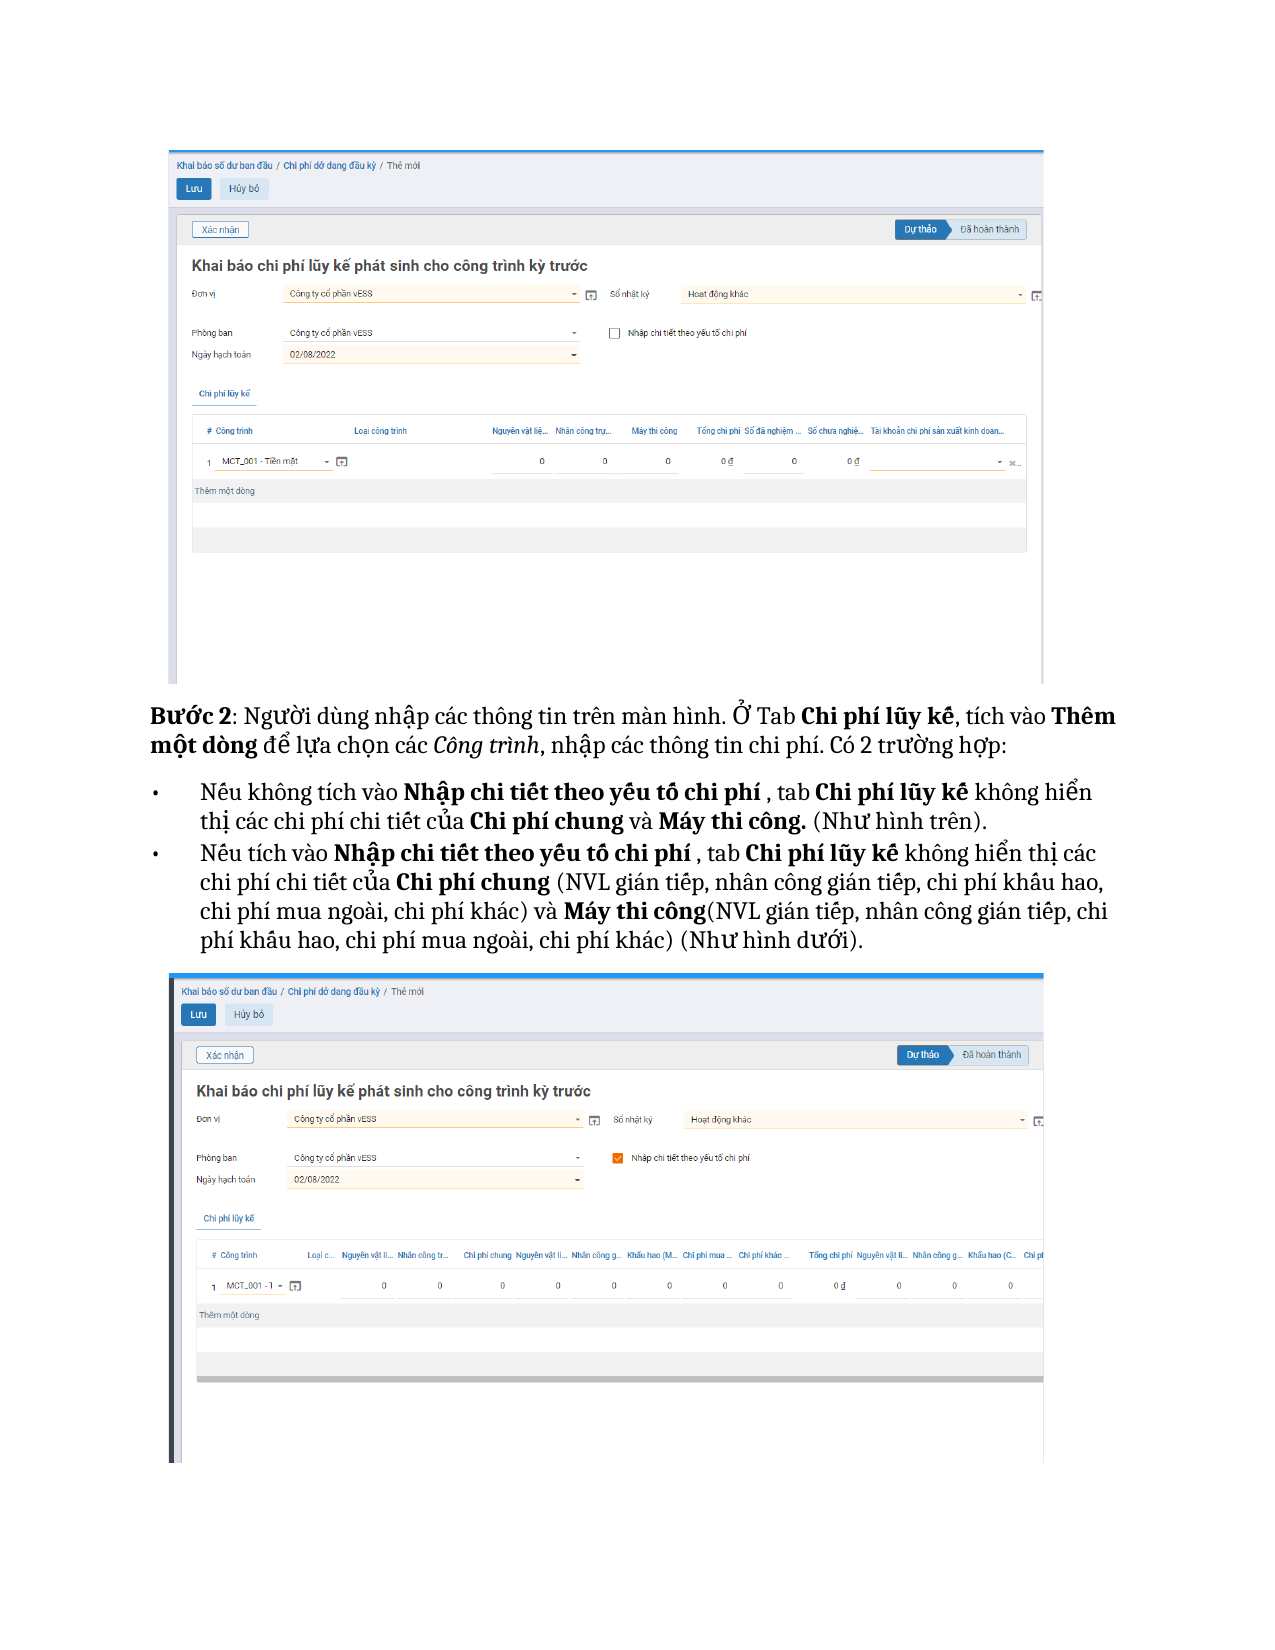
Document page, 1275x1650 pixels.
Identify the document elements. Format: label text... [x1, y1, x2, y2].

list Nếu tích vào Nhập chi tiết theo yếu tố chi phí , tab Chi phí lũy kế không hiển thị các chi phí chi tiết của Chi phí chung (NVL gián tiếp, nhân công gián tiếp, chi phí khấu hao, chi phí mua ngoài, chi phí khác) và Máy thi công(NVL gián tiếp, nhân công gián tiếp, chi phí khấu hao, chi phí mua ngoài, chi phí khác) (Như hình dưới). [150, 839, 1125, 954]
list Nếu không tích vào Nhập chi tiết theo yếu tố chi phí , tab Chi phí lũy kế không hiển thị các chi phí chi tiết của Chi phí chung và Máy thi công. (Như hình trên). [150, 778, 1125, 836]
picture [168, 973, 1044, 1463]
text Bước 2: Người dùng nhập các thông tin trên màn hình. Ở Tab Chi phí lũy kế, tích vào Thêm một dòng để lựa chọn các Công trình, nhập các thông tin chi phí. Có 2 trường hợp: [150, 702, 1125, 759]
picture [168, 150, 1044, 684]
